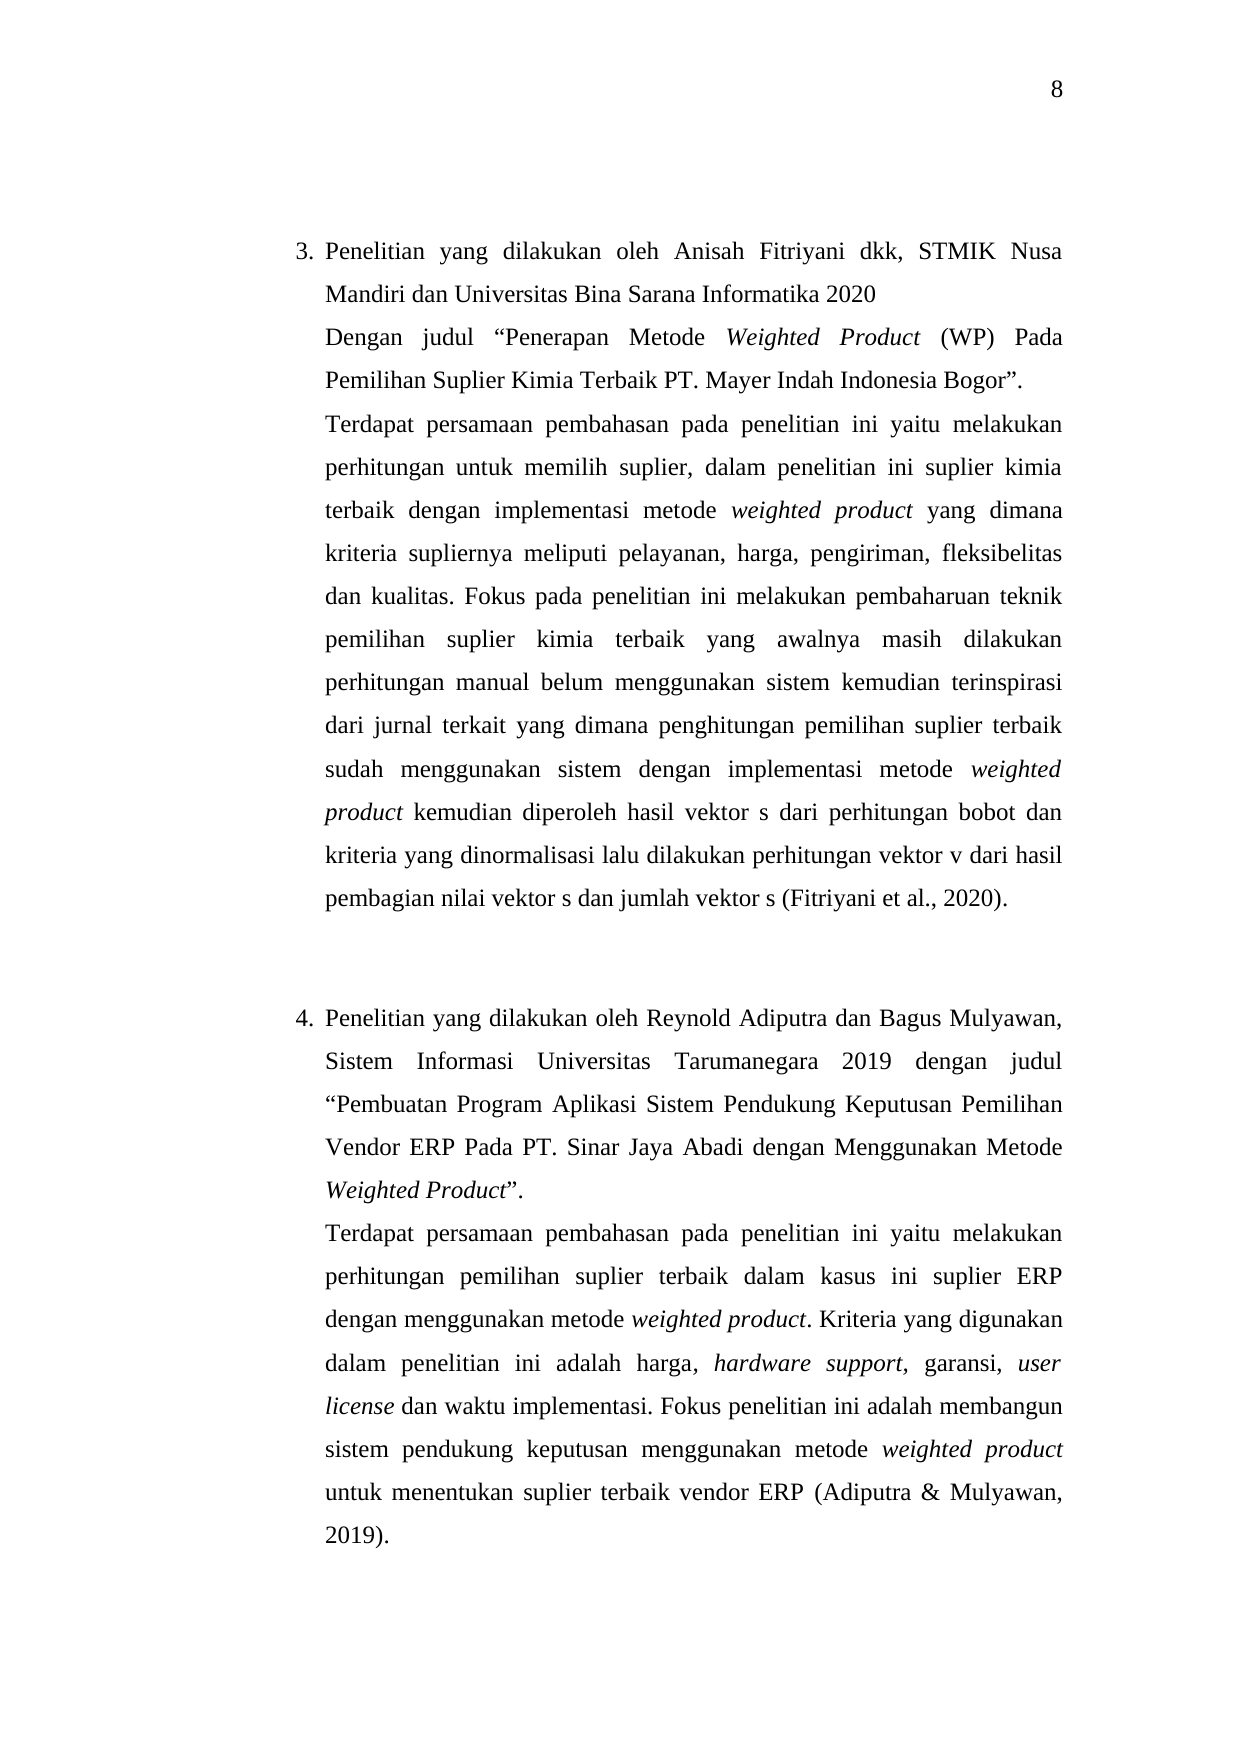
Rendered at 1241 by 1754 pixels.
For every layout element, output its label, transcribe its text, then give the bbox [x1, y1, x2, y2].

list Penelitian yang dilakukan oleh Anisah Fitriyani dkk, STMIK Nusa Mandiri dan Universitas Bina Sarana Informatika 2020 [295, 236, 1063, 308]
list Terdapat persamaan pembahasan pada penelitian ini yaitu melakukan perhitungan untuk memilih suplier, dalam penelitian ini suplier kimia terbaik dengan implementasi metode weighted product yang dimana kriteria supliernya meliputi pelayanan, harga, pengiriman, fleksibelitas dan kualitas. Fokus pada penelitian ini melakukan pembaharuan teknik pemilihan suplier kimia terbaik yang awalnya masih dilakukan perhitungan manual belum menggunakan sistem kemudian terinspirasi dari jurnal terkait yang dimana penghitungan pemilihan suplier terbaik sudah menggunakan sistem dengan implementasi metode weighted product kemudian diperoleh hasil vektor s dari perhitungan bobot dan kriteria yang dinormalisasi lalu dilakukan perhitungan vektor v dari hasil pembagian nilai vektor s dan jumlah vektor s (Fitriyani et al., 2020). [325, 409, 1063, 912]
list Penelitian yang dilakukan oleh Reynold Adiputra dan Bagus Mulyawan, Sistem Informasi Universitas Tarumanegara 2019 dengan judul “Pembuatan Program Aplikasi Sistem Pendukung Keputusan Pemilihan Vendor ERP Pada PT. Sinar Jaya Abadi dengan Menggunakan Metode Weighted Product”. [295, 1003, 1063, 1204]
list Terdapat persamaan pembahasan pada penelitian ini yaitu melakukan perhitungan pemilihan suplier terbaik dalam kasus ini suplier ERP dengan menggunakan metode weighted product. Kriteria yang digunakan dalam penelitian ini adalah harga, hardware support, garansi, user license dan waktu implementasi. Fokus penelitian ini adalah membangun sistem pendukung keputusan menggunakan metode weighted product untuk menentukan suplier terbaik vendor ERP (Adiputra & Mulyawan, 2019). [325, 1218, 1063, 1549]
list Dengan judul “Penerapan Metode Weighted Product (WP) Pada Pemilihan Suplier Kimia Terbaik PT. Mayer Indah Indonesia Bogor”. [325, 322, 1063, 394]
